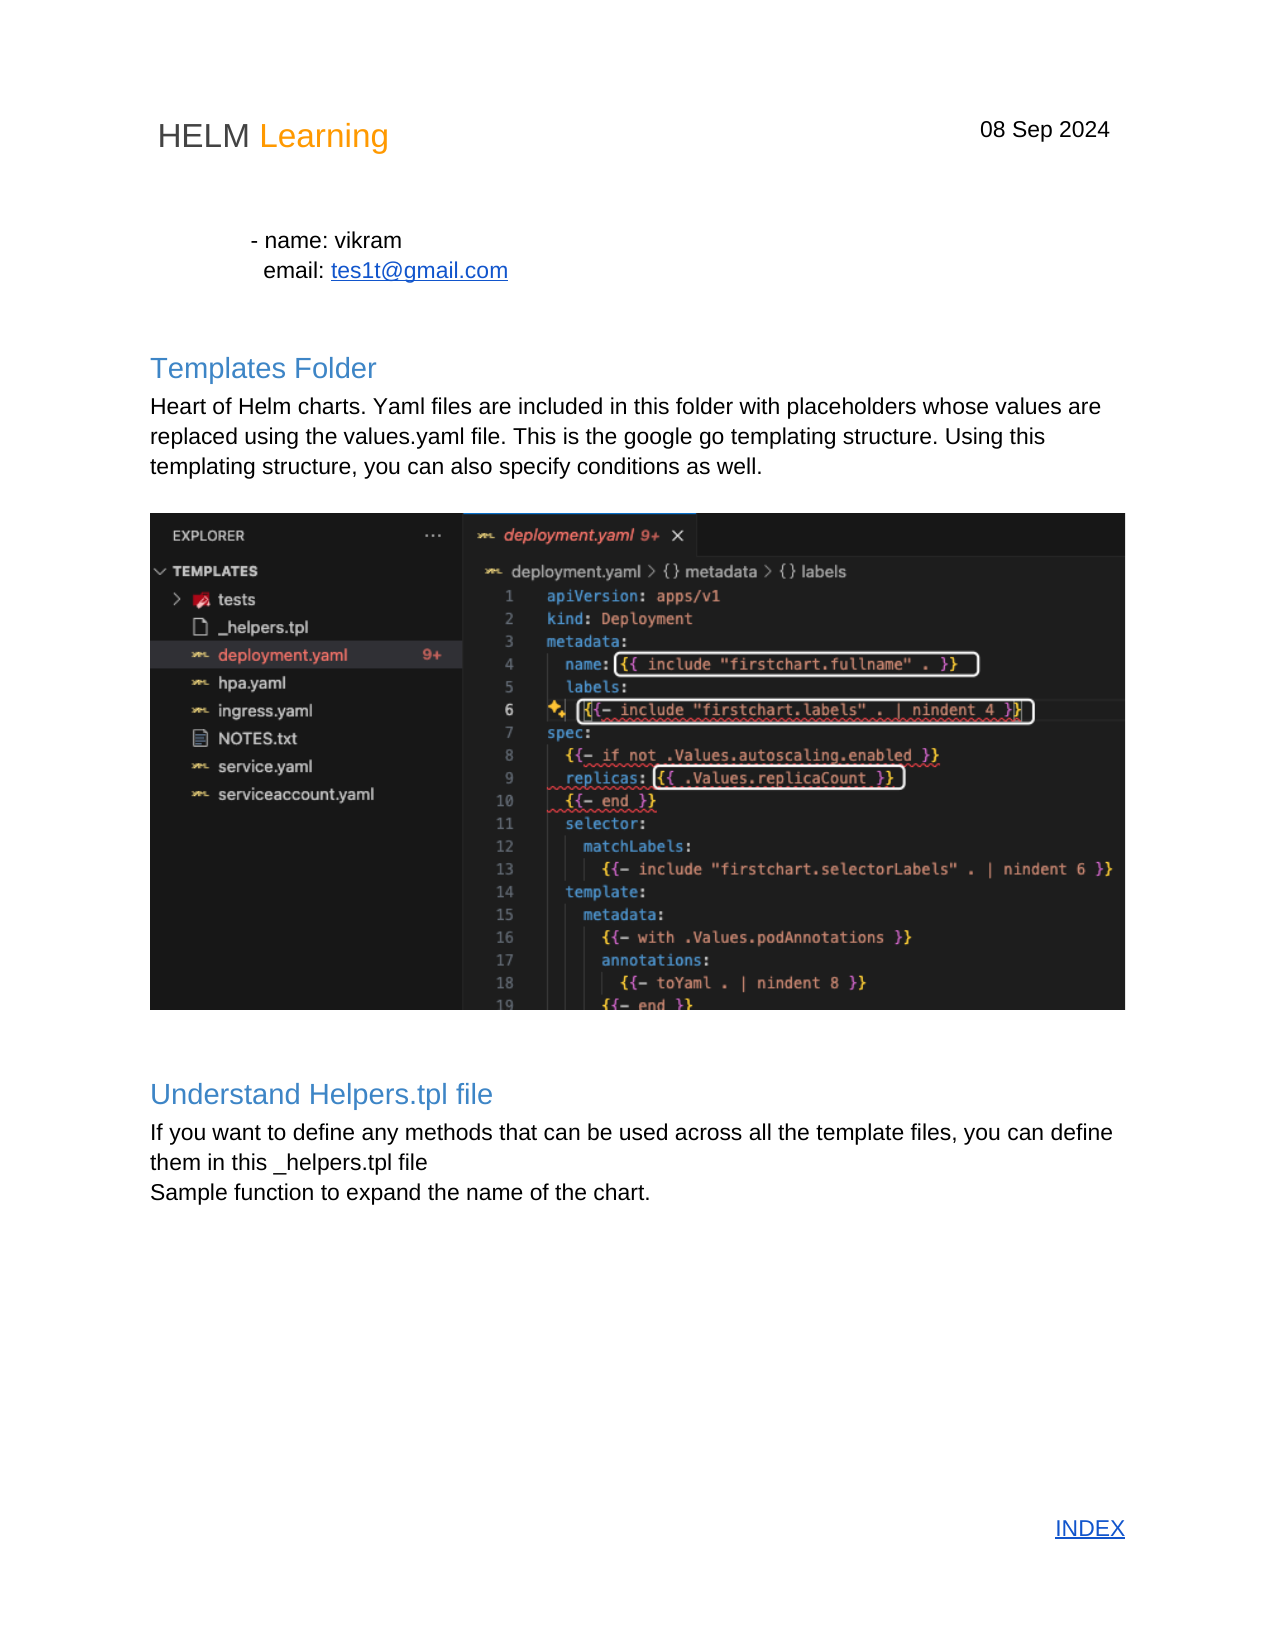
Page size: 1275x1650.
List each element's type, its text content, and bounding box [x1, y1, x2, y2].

subtitle Understand Helpers.tpl file [150, 1077, 1125, 1110]
text If you want to define any methods that can be used across all the template files, you can define them in this _helpers.tpl file [150, 1118, 1125, 1175]
text - name: vikram [150, 227, 1125, 253]
text Heart of Helm charts. Yaml files are included in this folder with placeholders whose values are replaced using the values.yaml file. This is the google go templating structure. Using this templating structure, you can also specify conditions as well. [150, 393, 1125, 479]
text email: tes1t@gmail.com [150, 257, 1125, 283]
subtitle Templates Folder [150, 351, 1125, 384]
text Sample function to expand the name of the chart. [150, 1179, 1125, 1205]
picture [150, 513, 1125, 1010]
